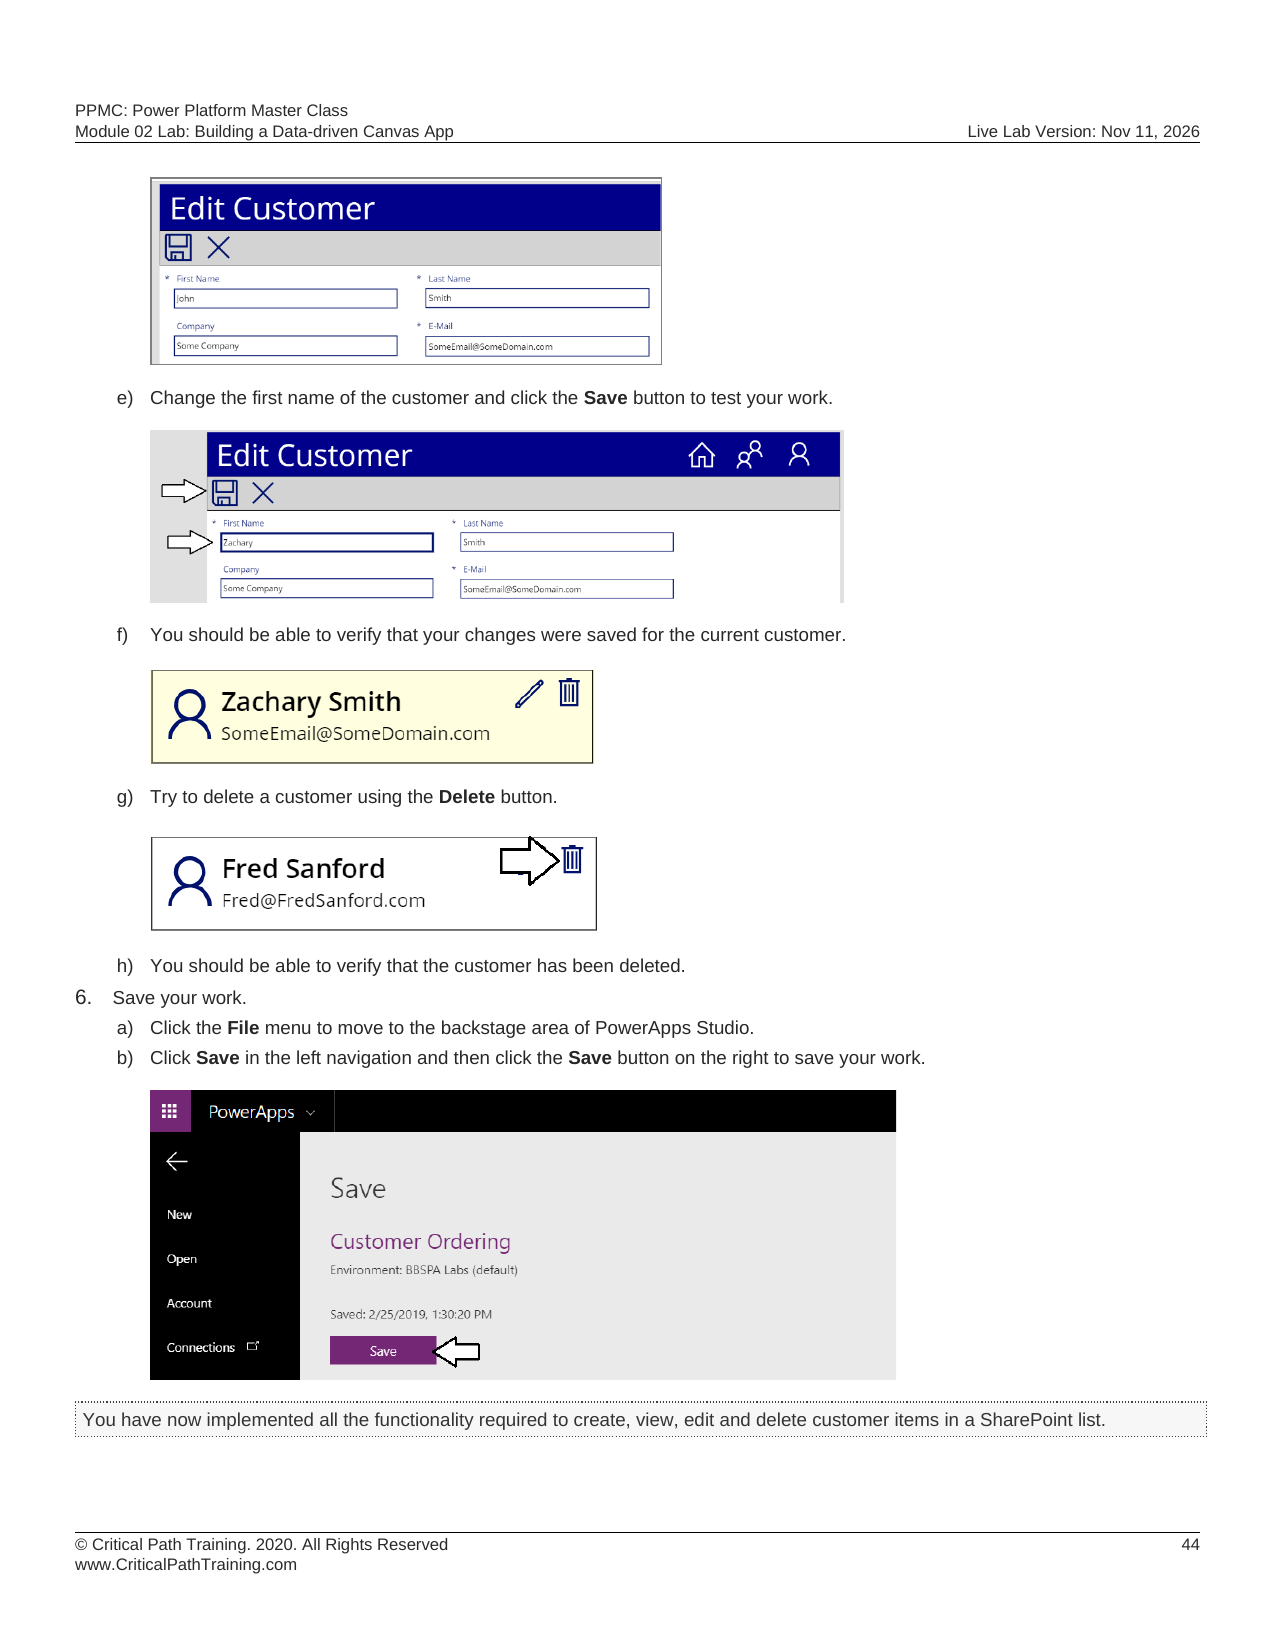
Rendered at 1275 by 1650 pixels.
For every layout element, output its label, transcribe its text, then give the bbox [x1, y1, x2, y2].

text You should be able to verify that your changes were saved for the current customer. [117, 624, 1200, 646]
text Click Save in the left navigation and then click the Save button on the right to save your work. [117, 1047, 1200, 1068]
text You should be able to verify that the customer has been deleted. [117, 955, 1200, 976]
text Click the File menu to move to the backstage area of PowerApps Studio. [117, 1017, 1200, 1038]
picture [150, 430, 844, 603]
picture [152, 179, 661, 364]
text Change the first name of the customer and click the Save button to test your work. [117, 387, 1200, 409]
text You have now implemented all the functionality required to create, view, edit and delete customer items in a SharePoint list. [75, 1401, 1207, 1437]
picture [150, 667, 595, 764]
picture [150, 1090, 897, 1380]
text Try to delete a customer using the Delete button. [117, 786, 1200, 807]
picture [150, 829, 599, 933]
text Save your work. [75, 984, 1200, 1008]
